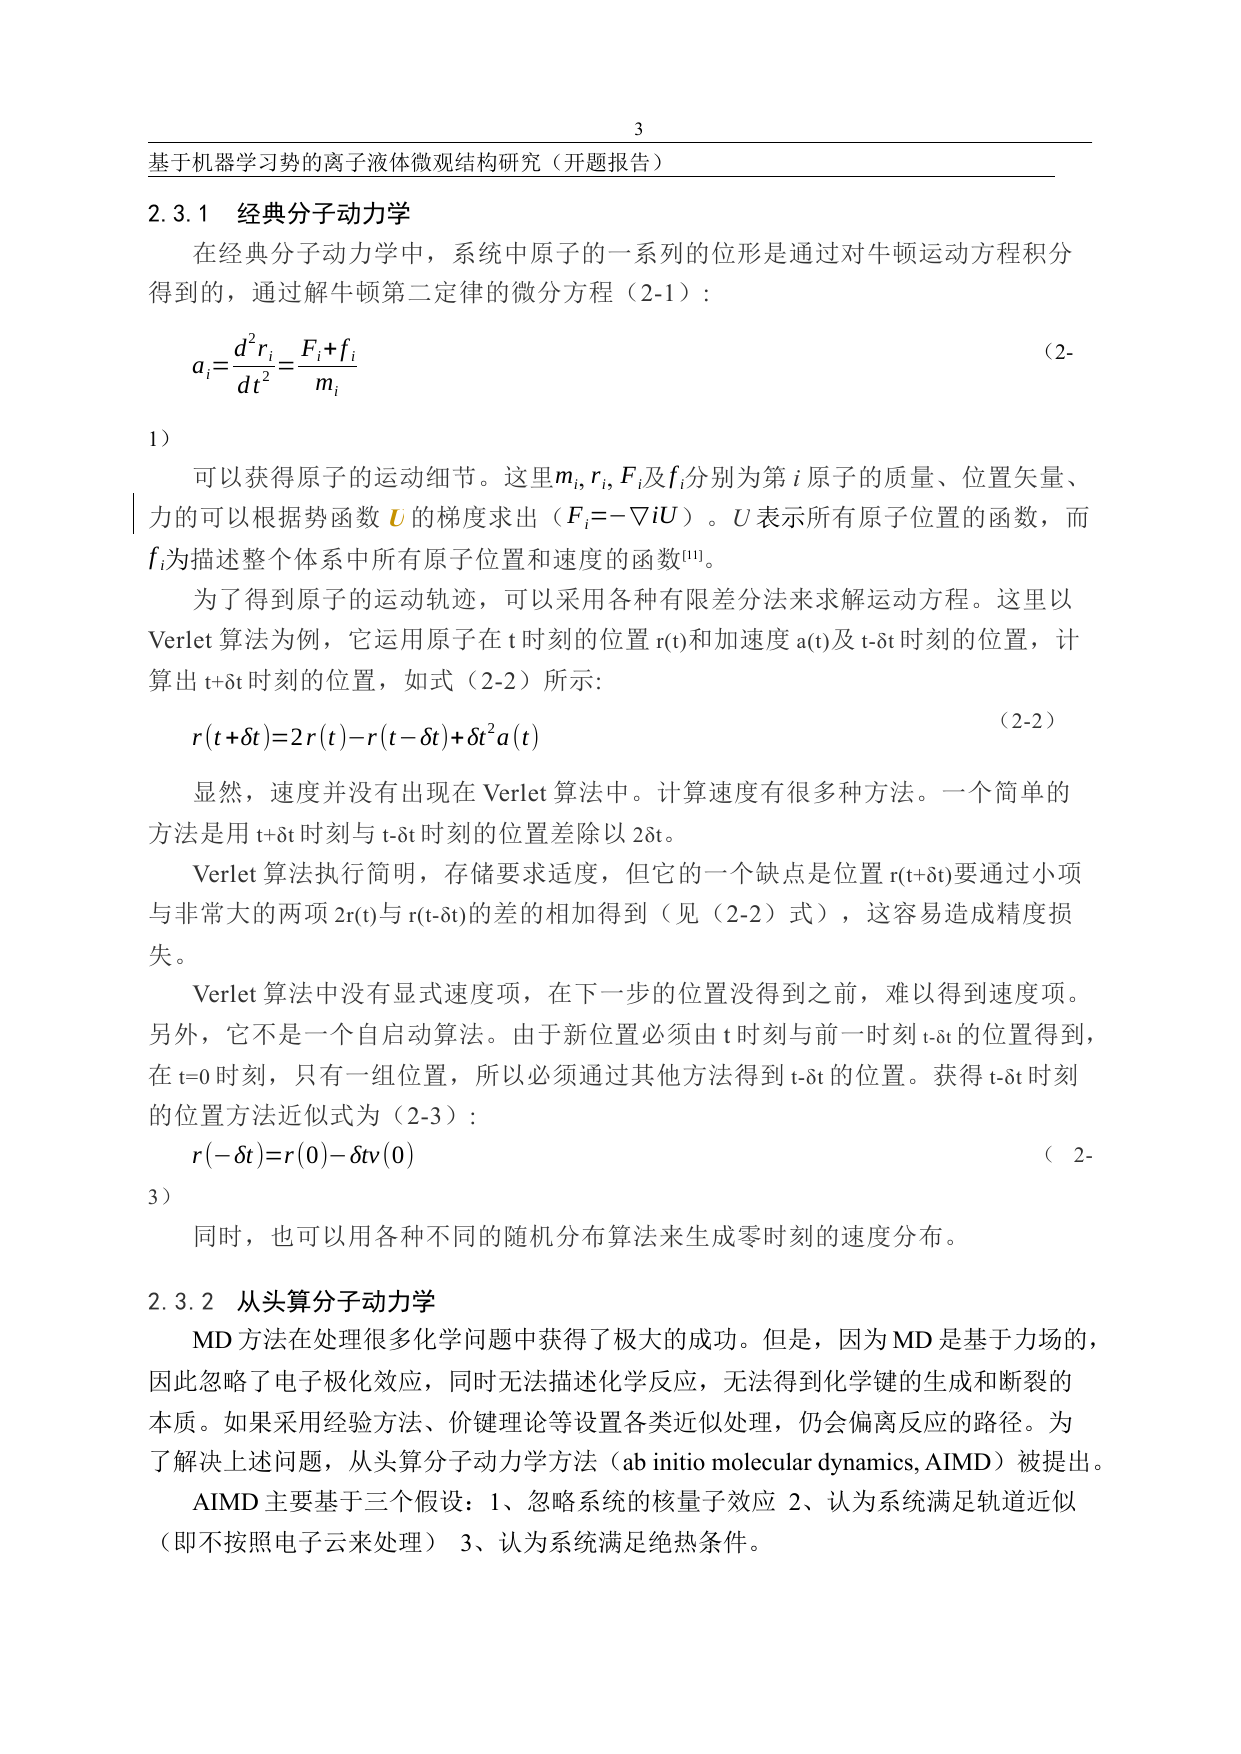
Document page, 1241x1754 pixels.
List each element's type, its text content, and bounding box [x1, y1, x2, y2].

text （2-3） [148, 1139, 1092, 1212]
text 同时，也可以用各种不同的随机分布算法来生成零时刻的速度分布。 [148, 1218, 1092, 1251]
list MD方法在处理很多化学问题中获得了极大的成功。但是，因为MD是基于力场的，因此忽略了电子极化效应，同时无法描述化学反应，无法得到化学键的生成和断裂的本质。如果采用经验方法、价键理论等设置各类近似处理，仍会偏离反应的路径。为了解决上述问题，从头算分子动力学方法（ab initio molecular dynamics, AIMD）被提出。 [148, 1323, 1092, 1477]
text 经典分子动力学 [148, 196, 1092, 228]
text 可以获得原子的运动细节。这里, , 及分别为第i原子的质量、位置矢量、力的可以根据势函数U的梯度求出（）。U表示所有原子位置的函数，而为描述整个体系中所有原子位置和速度的函数[11]。 [148, 461, 1092, 574]
text （2-2） [148, 703, 1092, 768]
text 在经典分子动力学中，系统中原子的一系列的位形是通过对牛顿运动方程积分得到的，通过解牛顿第二定律的微分方程（2-1）: [148, 235, 1092, 308]
list AIMD主要基于三个假设：1、忽略系统的核量子效应 2、认为系统满足轨道近似（即不按照电子云来处理） 3、认为系统满足绝热条件。 [148, 1485, 1092, 1558]
text 显然，速度并没有出现在Verlet算法中。计算速度有很多种方法。一个简单的方法是用t+δt时刻与t-δt时刻的位置差除以2δt。 [148, 775, 1092, 848]
text 为了得到原子的运动轨迹，可以采用各种有限差分法来求解运动方程。这里以Verlet算法为例，它运用原子在t时刻的位置r(t)和加速度a(t)及t-δt时刻的位置，计算出t+δt时刻的位置，如式（2-2）所示: [148, 582, 1092, 696]
text 从头算分子动力学 [148, 1283, 1092, 1316]
text Verlet算法中没有显式速度项，在下一步的位置没得到之前，难以得到速度项。另外，它不是一个自启动算法。由于新位置必须由t时刻与前一时刻t-δt的位置得到，在t=0时刻，只有一组位置，所以必须通过其他方法得到t-δt的位置。获得t-δt时刻的位置方法近似式为（2-3）: [148, 977, 1092, 1131]
text （2-1） [148, 316, 1092, 454]
text Verlet算法执行简明，存储要求适度，但它的一个缺点是位置r(t+δt)要通过小项与非常大的两项2r(t)与r(t-δt)的差的相加得到（见（2-2）式），这容易造成精度损失。 [148, 856, 1092, 970]
